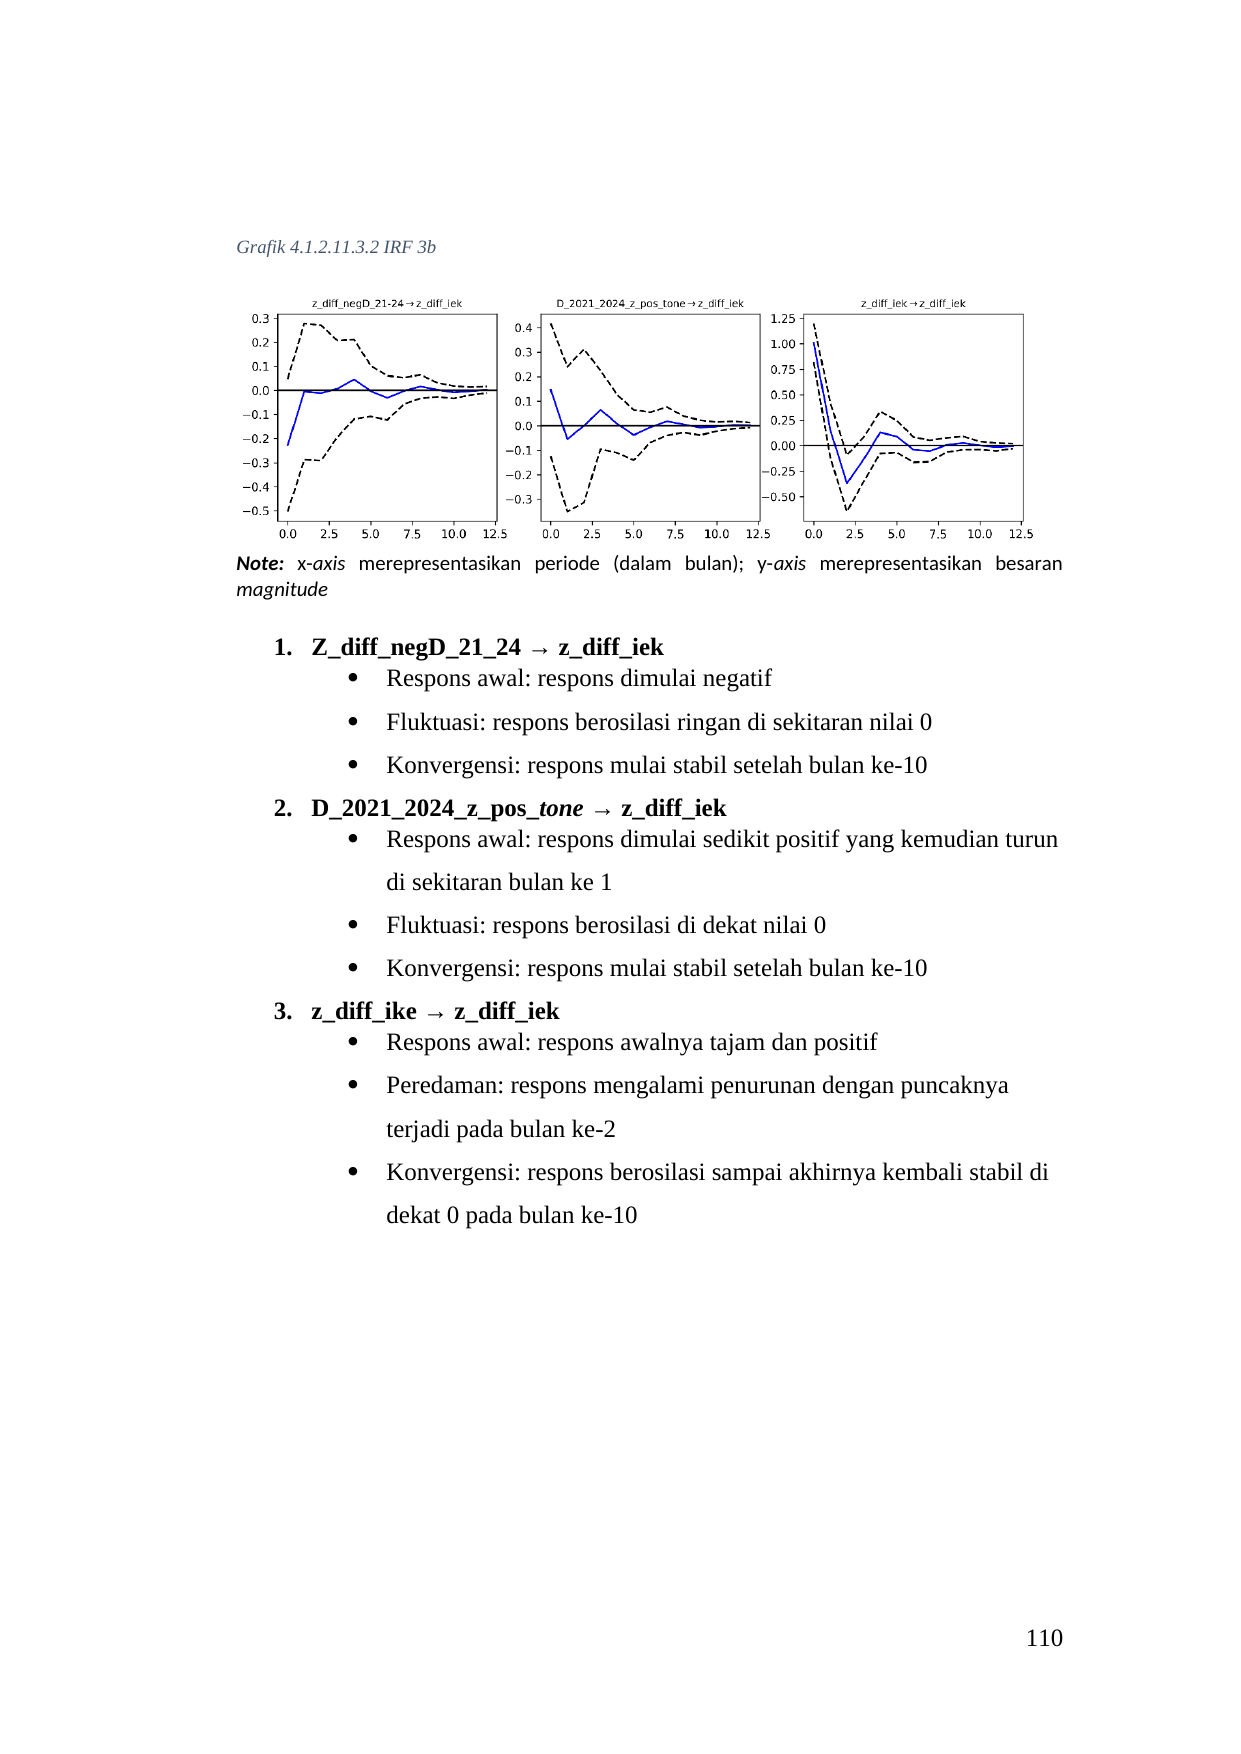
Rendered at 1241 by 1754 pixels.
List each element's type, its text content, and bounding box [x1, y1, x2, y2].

list Fluktuasi: respons berosilasi ringan di sekitaran nilai 0 [349, 707, 1063, 735]
list Respons awal: respons dimulai sedikit positif yang kemudian turun di sekitaran bulan ke 1 [349, 824, 1063, 896]
text Note: x-axis merepresentasikan periode (dalam bulan); y-axis merepresentasikan besaran magnitude [236, 551, 1063, 601]
list Fluktuasi: respons berosilasi di dekat nilai 0 [349, 910, 1063, 939]
picture [236, 278, 1063, 549]
list Peredaman: respons mengalami penurunan dengan puncaknya terjadi pada bulan ke-2 [349, 1071, 1063, 1142]
list Z_diff_negD_21_24 → z_diff_iek [274, 632, 1063, 661]
list Respons awal: respons dimulai negatif [349, 663, 1063, 692]
list D_2021_2024_z_pos_tone → z_diff_iek [274, 793, 1063, 822]
list Konvergensi: respons berosilasi sampai akhirnya kembali stabil di dekat 0 pada bulan ke-10 [349, 1157, 1063, 1229]
list Konvergensi: respons mulai stabil setelah bulan ke-10 [349, 953, 1063, 982]
list Respons awal: respons awalnya tajam dan positif [349, 1027, 1063, 1056]
list Konvergensi: respons mulai stabil setelah bulan ke-10 [349, 750, 1063, 778]
list z_diff_ike → z_diff_iek [274, 996, 1063, 1025]
